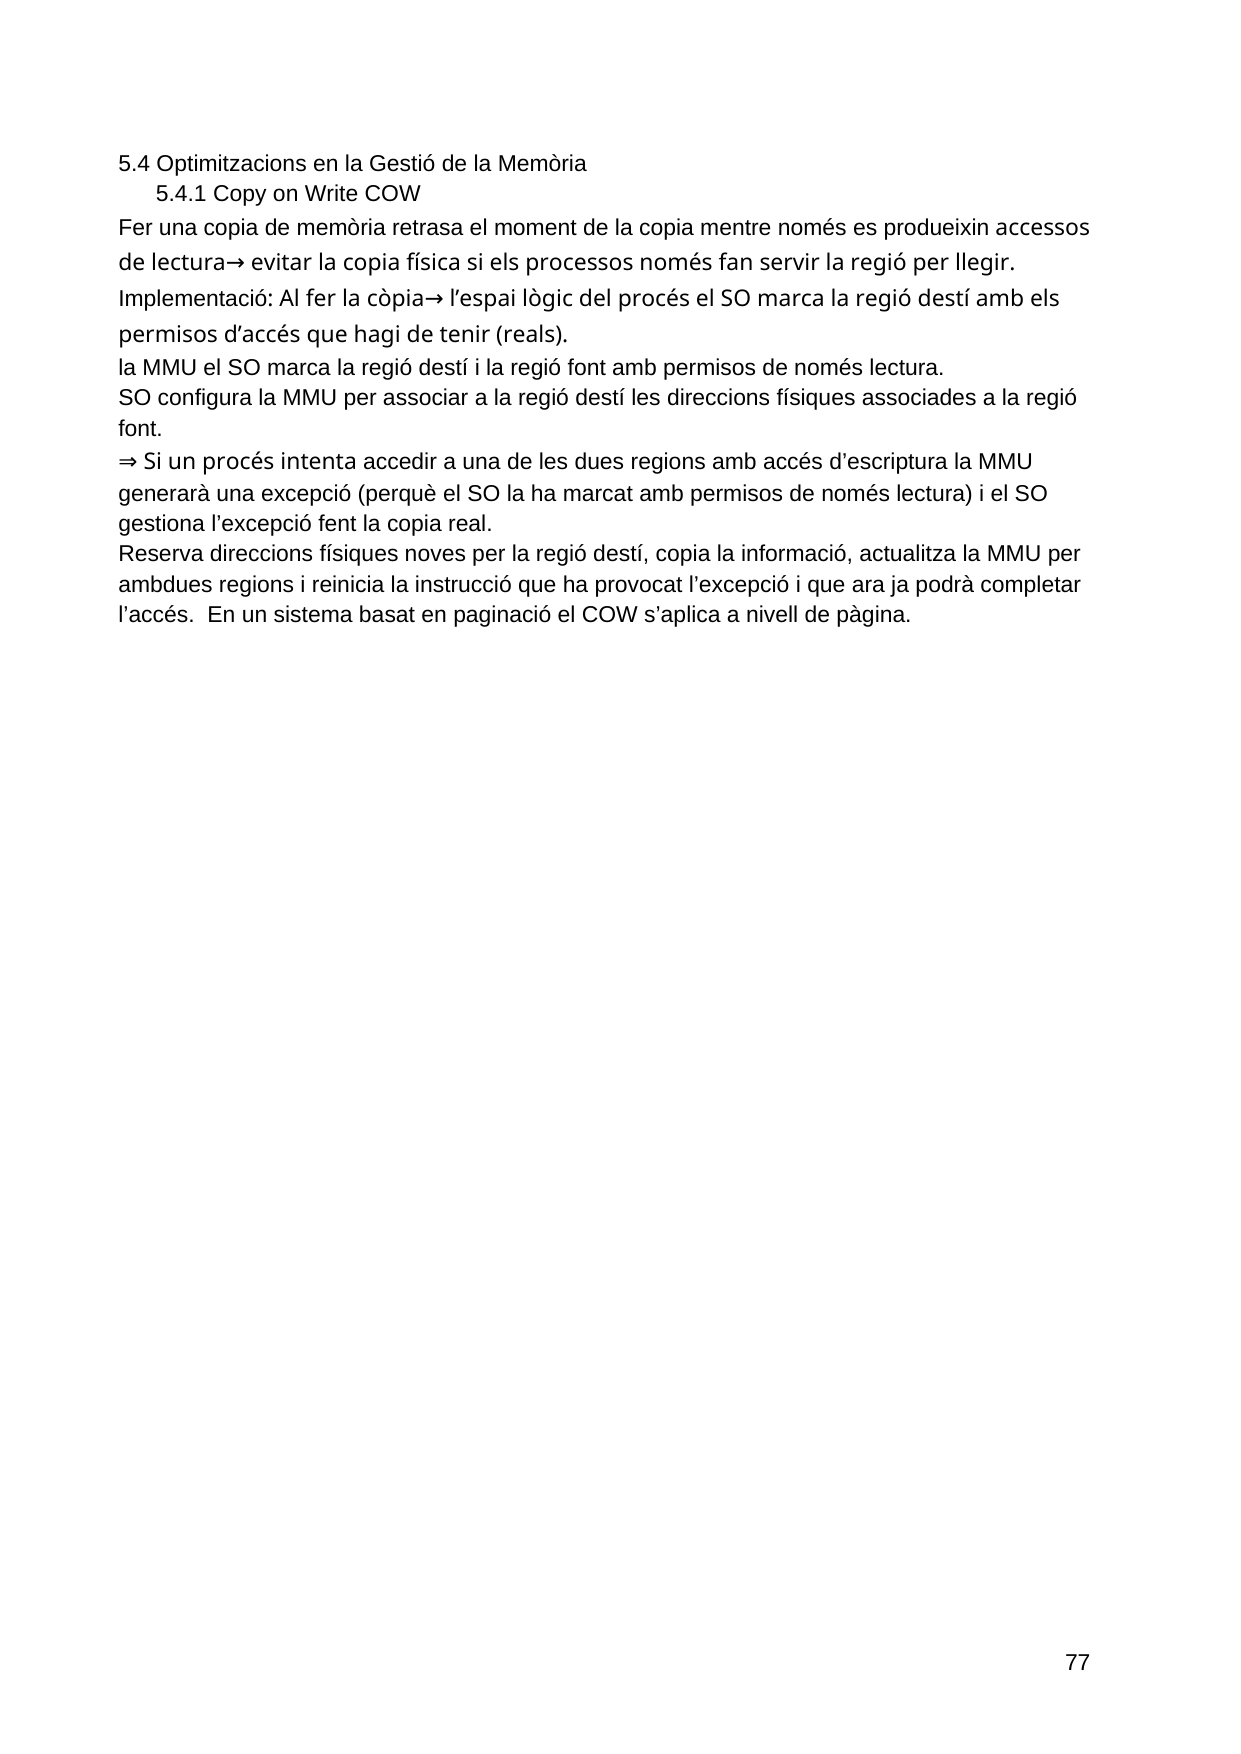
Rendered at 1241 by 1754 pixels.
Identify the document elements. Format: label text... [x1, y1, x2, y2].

text ⇒ Si un procés intenta accedir a una de les dues regions amb accés d’escriptura la MMU generarà una excepció (perquè el SO la ha marcat amb permisos de només lectura) i el SO gestiona l’excepció fent la copia real. [118, 445, 1090, 536]
text la MMU el SO marca la regió destí i la regió font amb permisos de només lectura. [118, 354, 1090, 381]
text Reserva direccions físiques noves per la regió destí, copia la informació, actualitza la MMU per ambdues regions i reinicia la instrucció que ha provocat l’excepció i que ara ja podrà completar l’accés. En un sistema basat en paginació el COW s’aplica a nivell de pàgina. [118, 540, 1090, 627]
subtitle 5.4.1 Copy on Write COW [156, 180, 1090, 207]
text SO configura la MMU per associar a la regió destí les direccions físiques associades a la regió font. [118, 384, 1090, 441]
subtitle 5.4 Optimitzacions en la Gestió de la Memòria [118, 150, 1090, 176]
text Implementació: Al fer la còpia→ l’espai lògic del procés el SO marca la regió destí amb els permisos d’accés que hagi de tenir (reals). [118, 282, 1090, 349]
text Fer una copia de memòria retrasa el moment de la copia mentre només es produeixin accessos de lectura→ evitar la copia física si els processos només fan servir la regió per llegir. [118, 210, 1090, 278]
